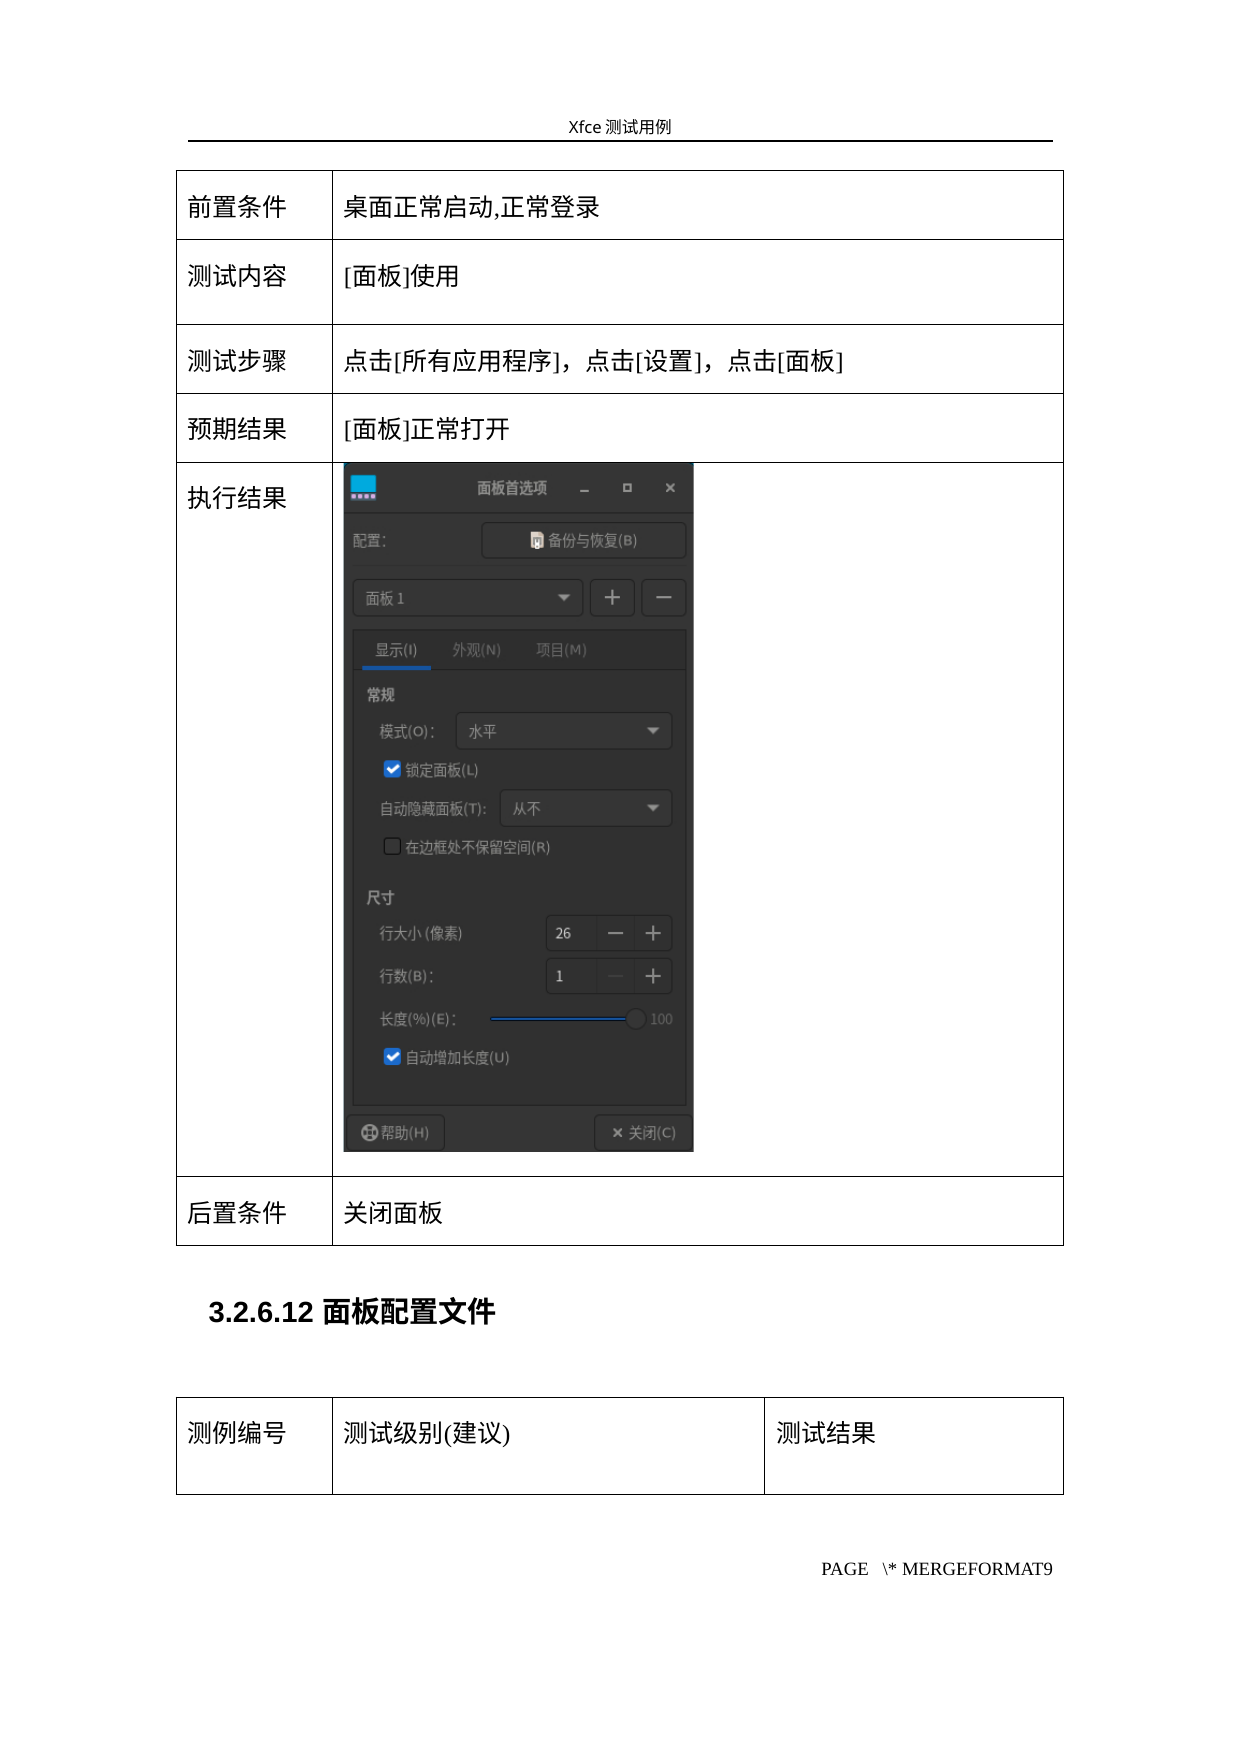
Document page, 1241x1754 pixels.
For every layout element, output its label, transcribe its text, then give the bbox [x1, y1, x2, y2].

table_cell 测试步骤 [177, 325, 332, 393]
table_cell 测试内容 [177, 240, 332, 324]
subtitle 3.2.6.12 面板配置文件 [187, 1275, 1053, 1343]
table_cell 桌面正常启动,正常登录 [333, 171, 1063, 239]
table_header 测试结果 [765, 1398, 1063, 1494]
picture [343, 463, 694, 1152]
table_header 测例编号 [177, 1398, 332, 1494]
table_cell [面板]使用 [333, 240, 1063, 324]
table_cell 前置条件 [177, 171, 332, 239]
table_cell [面板]正常打开 [333, 394, 1063, 462]
table_cell 关闭面板 [333, 1177, 1063, 1245]
table_header 测试级别(建议) [333, 1398, 764, 1494]
table_cell [333, 463, 1063, 1176]
table_cell 点击[所有应用程序]，点击[设置]，点击[面板] [333, 325, 1063, 393]
table_cell 后置条件 [177, 1177, 332, 1245]
table_cell 预期结果 [177, 394, 332, 462]
table_cell 执行结果 [177, 463, 332, 1176]
